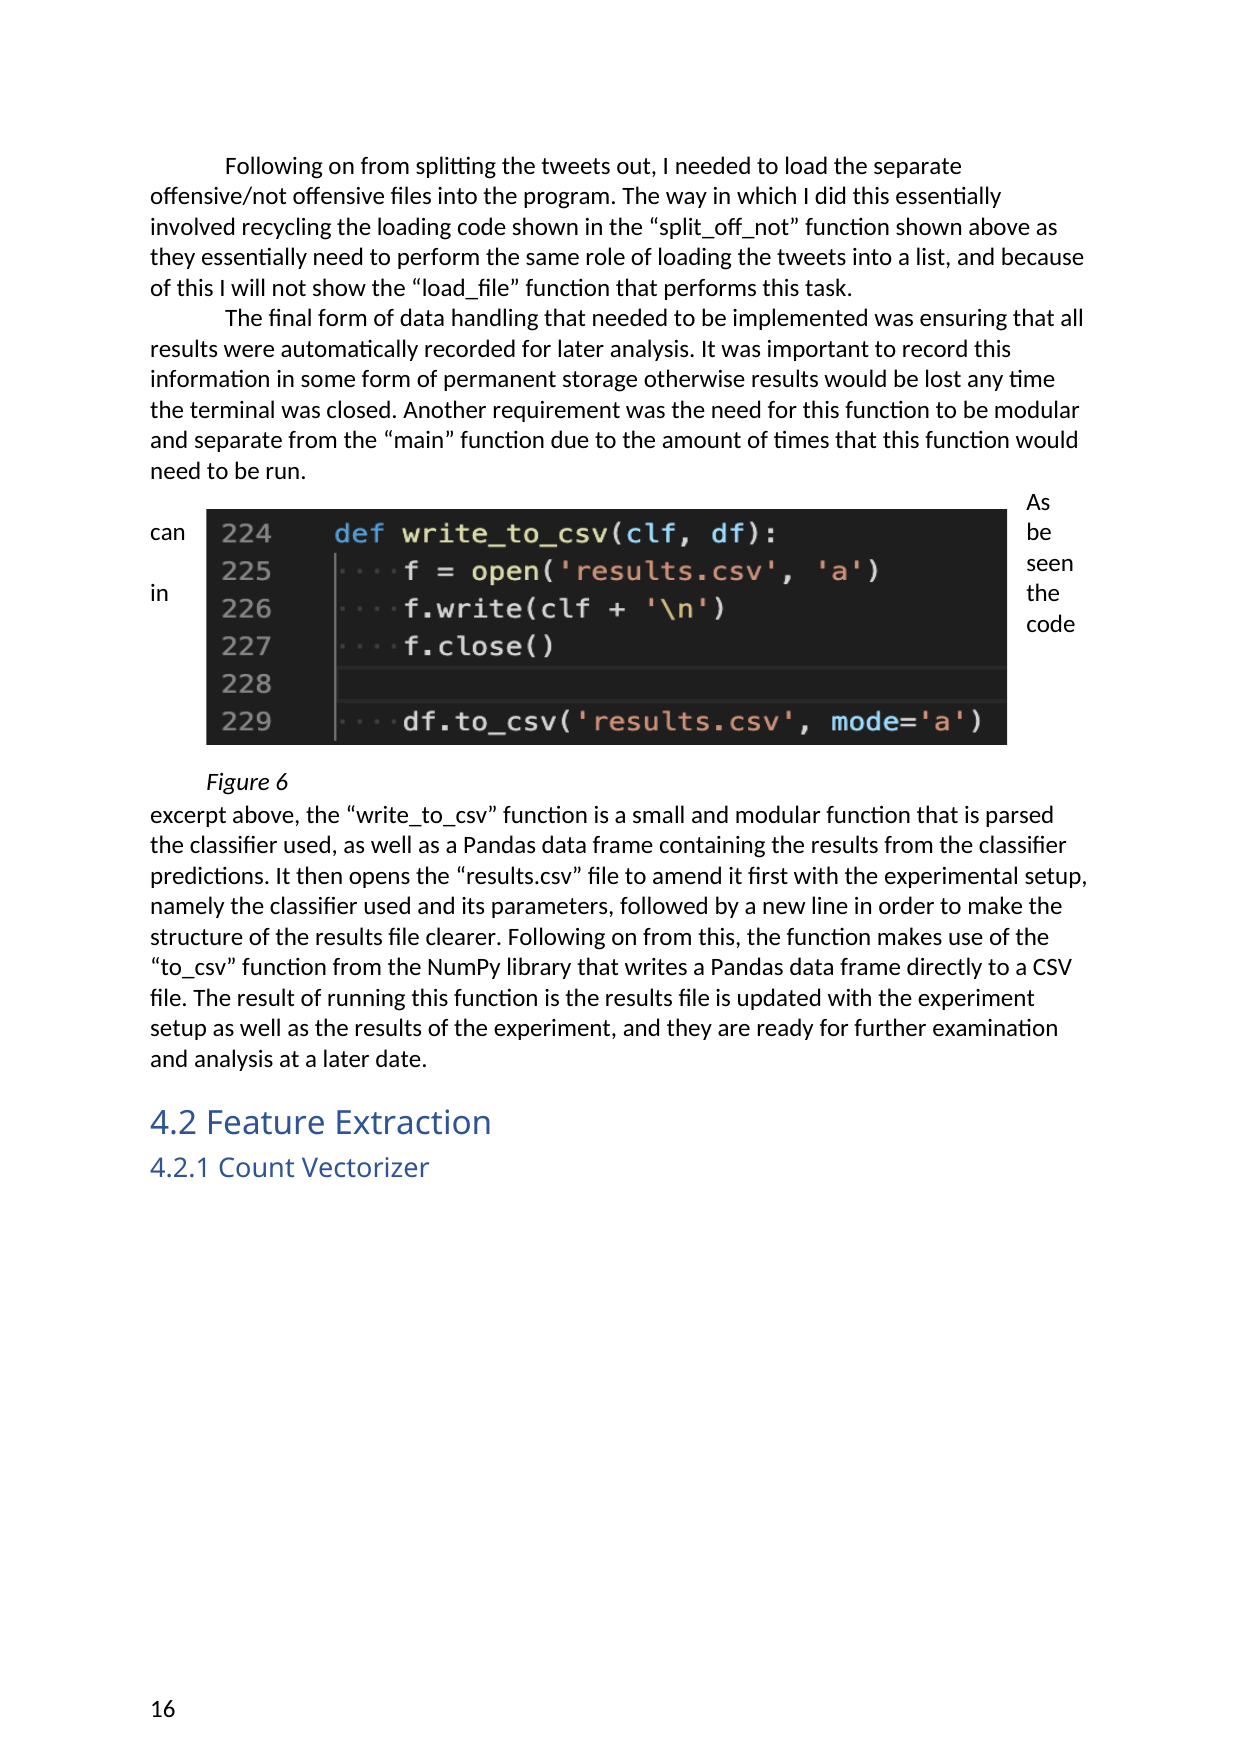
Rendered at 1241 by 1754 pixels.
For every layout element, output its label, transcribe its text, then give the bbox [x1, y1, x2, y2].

text Following on from splitting the tweets out, I needed to load the separate offensive/not offensive files into the program. The way in which I did this essentially involved recycling the loading code shown in the “split_off_not” function shown above as they essentially need to perform the same role of loading the tweets into a list, and because of this I will not show the “load_file” function that performs this task. [150, 150, 1090, 303]
text The final form of data handling that needed to be implemented was ensuring that all results were automatically recorded for later analysis. It was important to record this information in some form of permanent storage otherwise results would be lost any time the terminal was closed. Another requirement was the need for this function to be modular and separate from the “main” function due to the amount of times that this function would need to be run. [150, 303, 1090, 486]
subtitle 4.2 Feature Extraction [150, 1098, 1090, 1144]
subtitle 4.2.1 Count Vectorizer [150, 1148, 1090, 1185]
picture [206, 509, 1008, 745]
